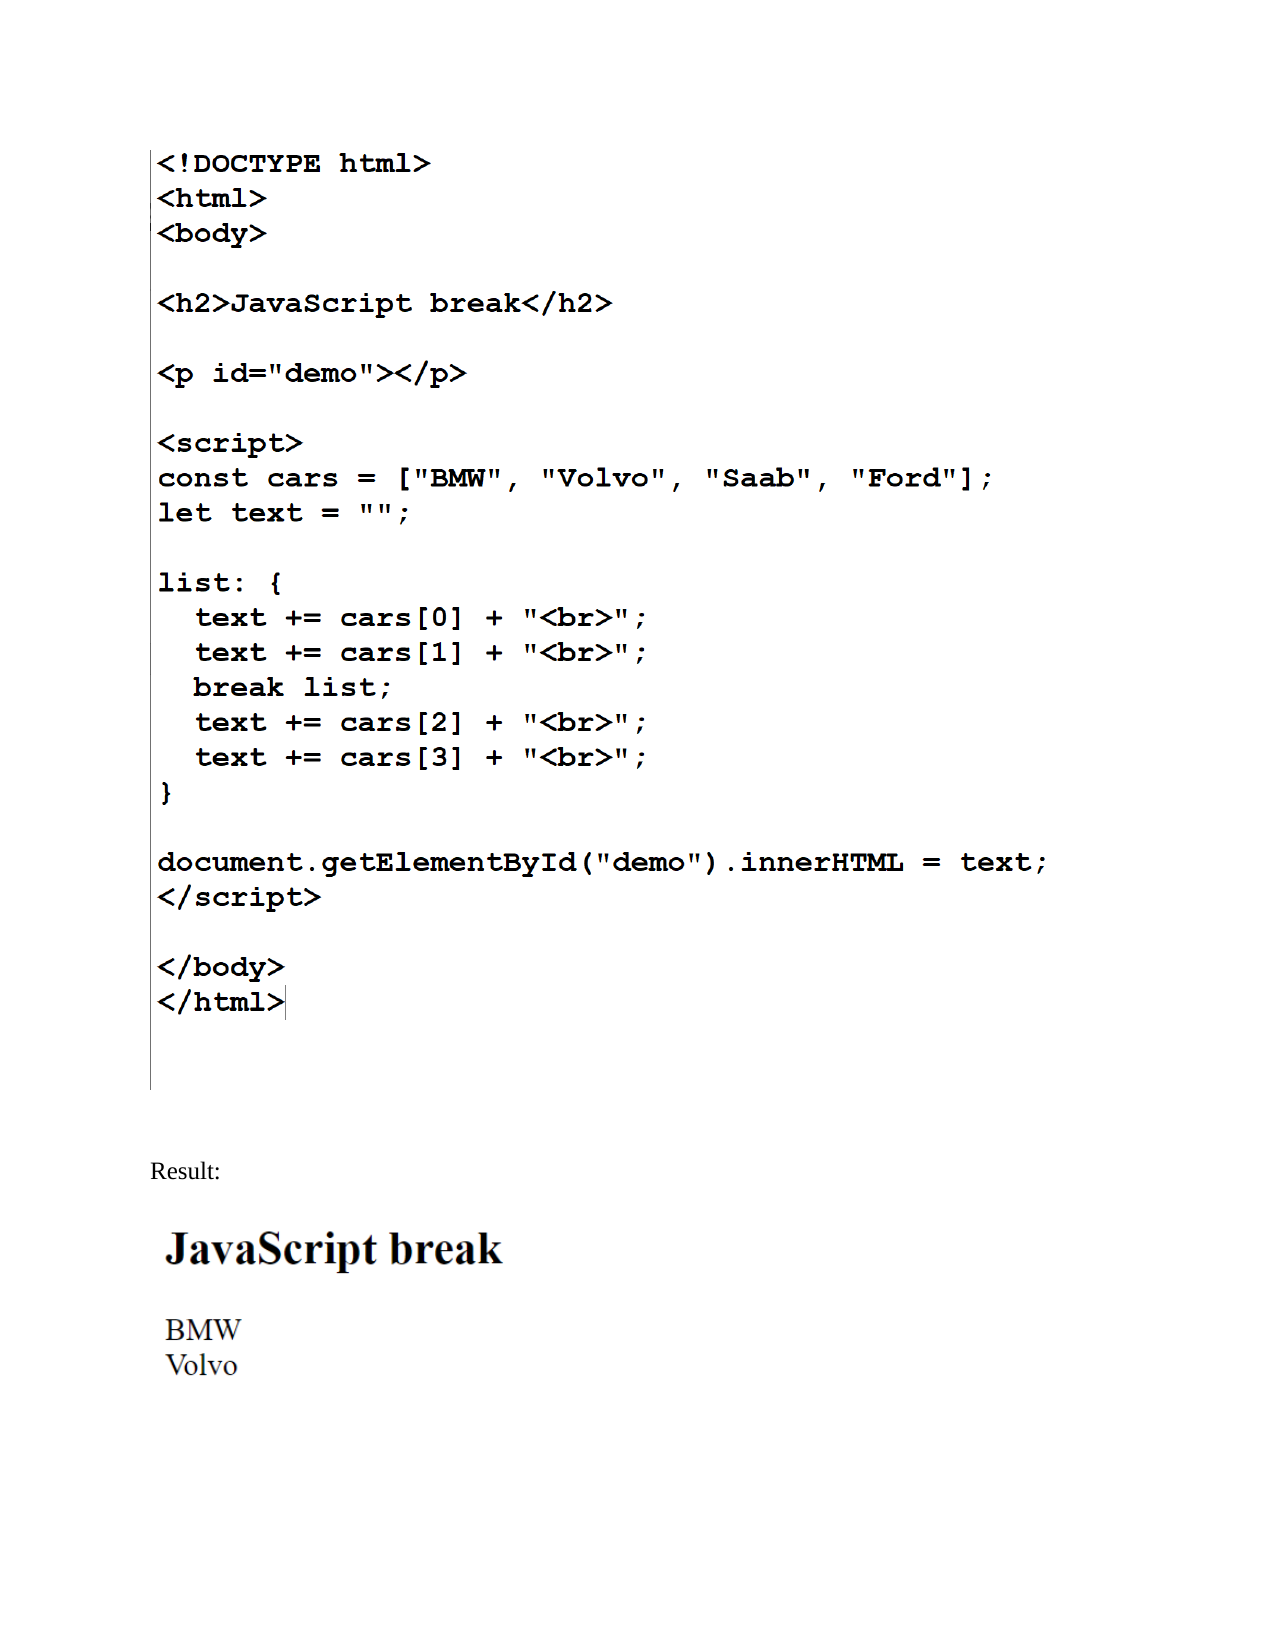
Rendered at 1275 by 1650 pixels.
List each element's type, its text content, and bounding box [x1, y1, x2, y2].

picture [150, 150, 1125, 1090]
picture [150, 1203, 775, 1453]
text Result: [150, 1156, 1125, 1185]
